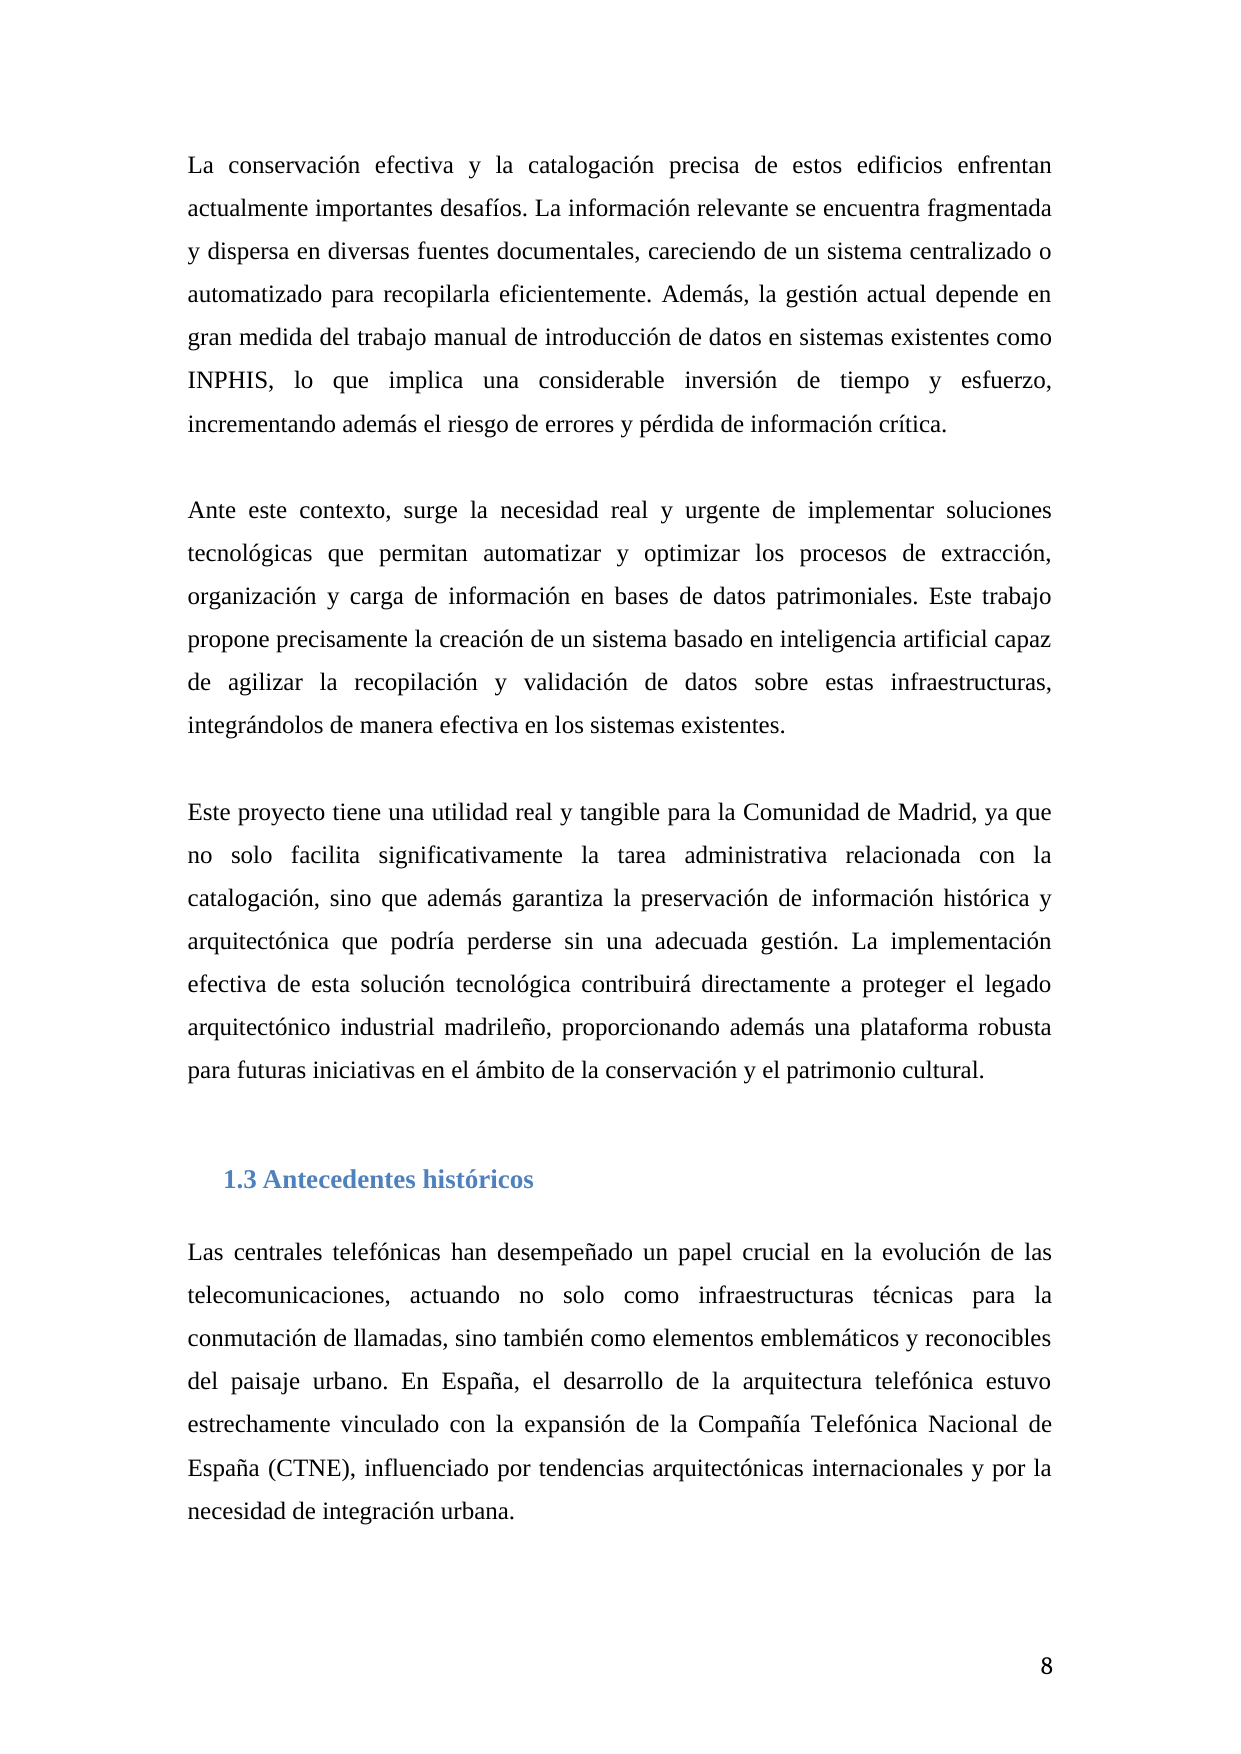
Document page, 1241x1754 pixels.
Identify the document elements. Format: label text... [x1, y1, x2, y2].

text Las centrales telefónicas han desempeñado un papel crucial en la evolución de las telecomunicaciones, actuando no solo como infraestructuras técnicas para la conmutación de llamadas, sino también como elementos emblemáticos y reconocibles del paisaje urbano. En España, el desarrollo de la arquitectura telefónica estuvo estrechamente vinculado con la expansión de la Compañía Telefónica Nacional de España (CTNE), influenciado por tendencias arquitectónicas internacionales y por la necesidad de integración urbana. [187, 1237, 1053, 1524]
text Ante este contexto, surge la necesidad real y urgente de implementar soluciones tecnológicas que permitan automatizar y optimizar los procesos de extracción, organización y carga de información en bases de datos patrimoniales. Este trabajo propone precisamente la creación de un sistema basado en inteligencia artificial capaz de agilizar la recopilación y validación de datos sobre estas infraestructuras, integrándolos de manera efectiva en los sistemas existentes. [187, 495, 1053, 739]
text La conservación efectiva y la catalogación precisa de estos edificios enfrentan actualmente importantes desafíos. La información relevante se encuentra fragmentada y dispersa en diversas fuentes documentales, careciendo de un sistema centralizado o automatizado para recopilarla eficientemente. Además, la gestión actual depende en gran medida del trabajo manual de introducción de datos en sistemas existentes como INPHIS, lo que implica una considerable inversión de tiempo y esfuerzo, incrementando además el riesgo de errores y pérdida de información crítica. [187, 150, 1053, 437]
text Este proyecto tiene una utilidad real y tangible para la Comunidad de Madrid, ya que no solo facilita significativamente la tarea administrativa relacionada con la catalogación, sino que además garantiza la preservación de información histórica y arquitectónica que podría perderse sin una adecuada gestión. La implementación efectiva de esta solución tecnológica contribuirá directamente a proteger el legado arquitectónico industrial madrileño, proporcionando además una plataforma robusta para futuras iniciativas en el ámbito de la conservación y el patrimonio cultural. [187, 797, 1053, 1084]
subtitle Antecedentes históricos [223, 1163, 1053, 1194]
